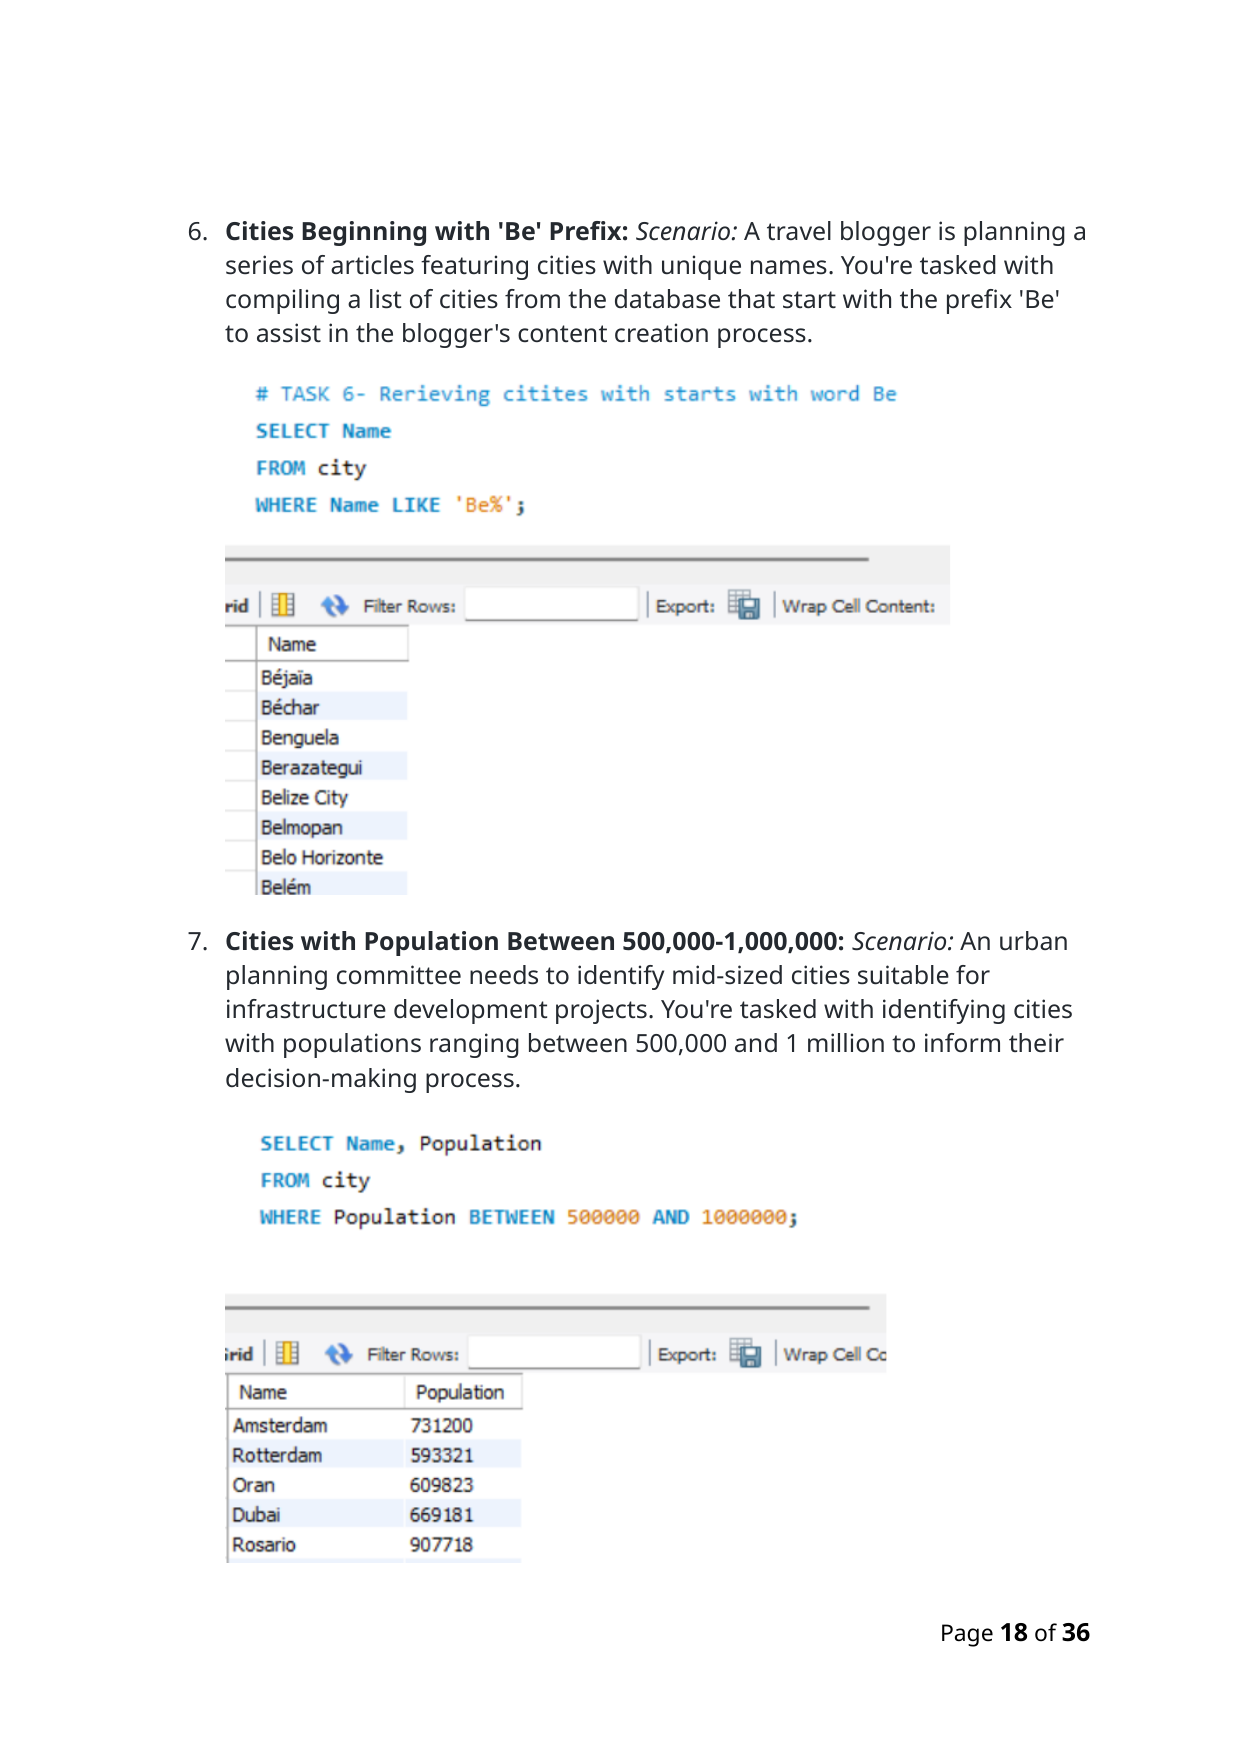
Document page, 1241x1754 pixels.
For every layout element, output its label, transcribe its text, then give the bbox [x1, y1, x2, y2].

list Cities with Population Between 500,000-1,000,000: Scenario: An urban planning committee needs to identify mid-sized cities suitable for infrastructure development projects. You're tasked with identifying cities with populations ranging between 500,000 and 1 million to inform their decision-making process. [187, 924, 1090, 1094]
picture [225, 378, 951, 895]
list Cities Beginning with 'Be' Prefix: Scenario: A travel blogger is planning a series of articles featuring cities with unique names. You're tasked with compiling a list of cities from the database that start with the prefix 'Be' to assist in the blogger's content creation process. [187, 213, 1090, 349]
picture [225, 1123, 887, 1563]
